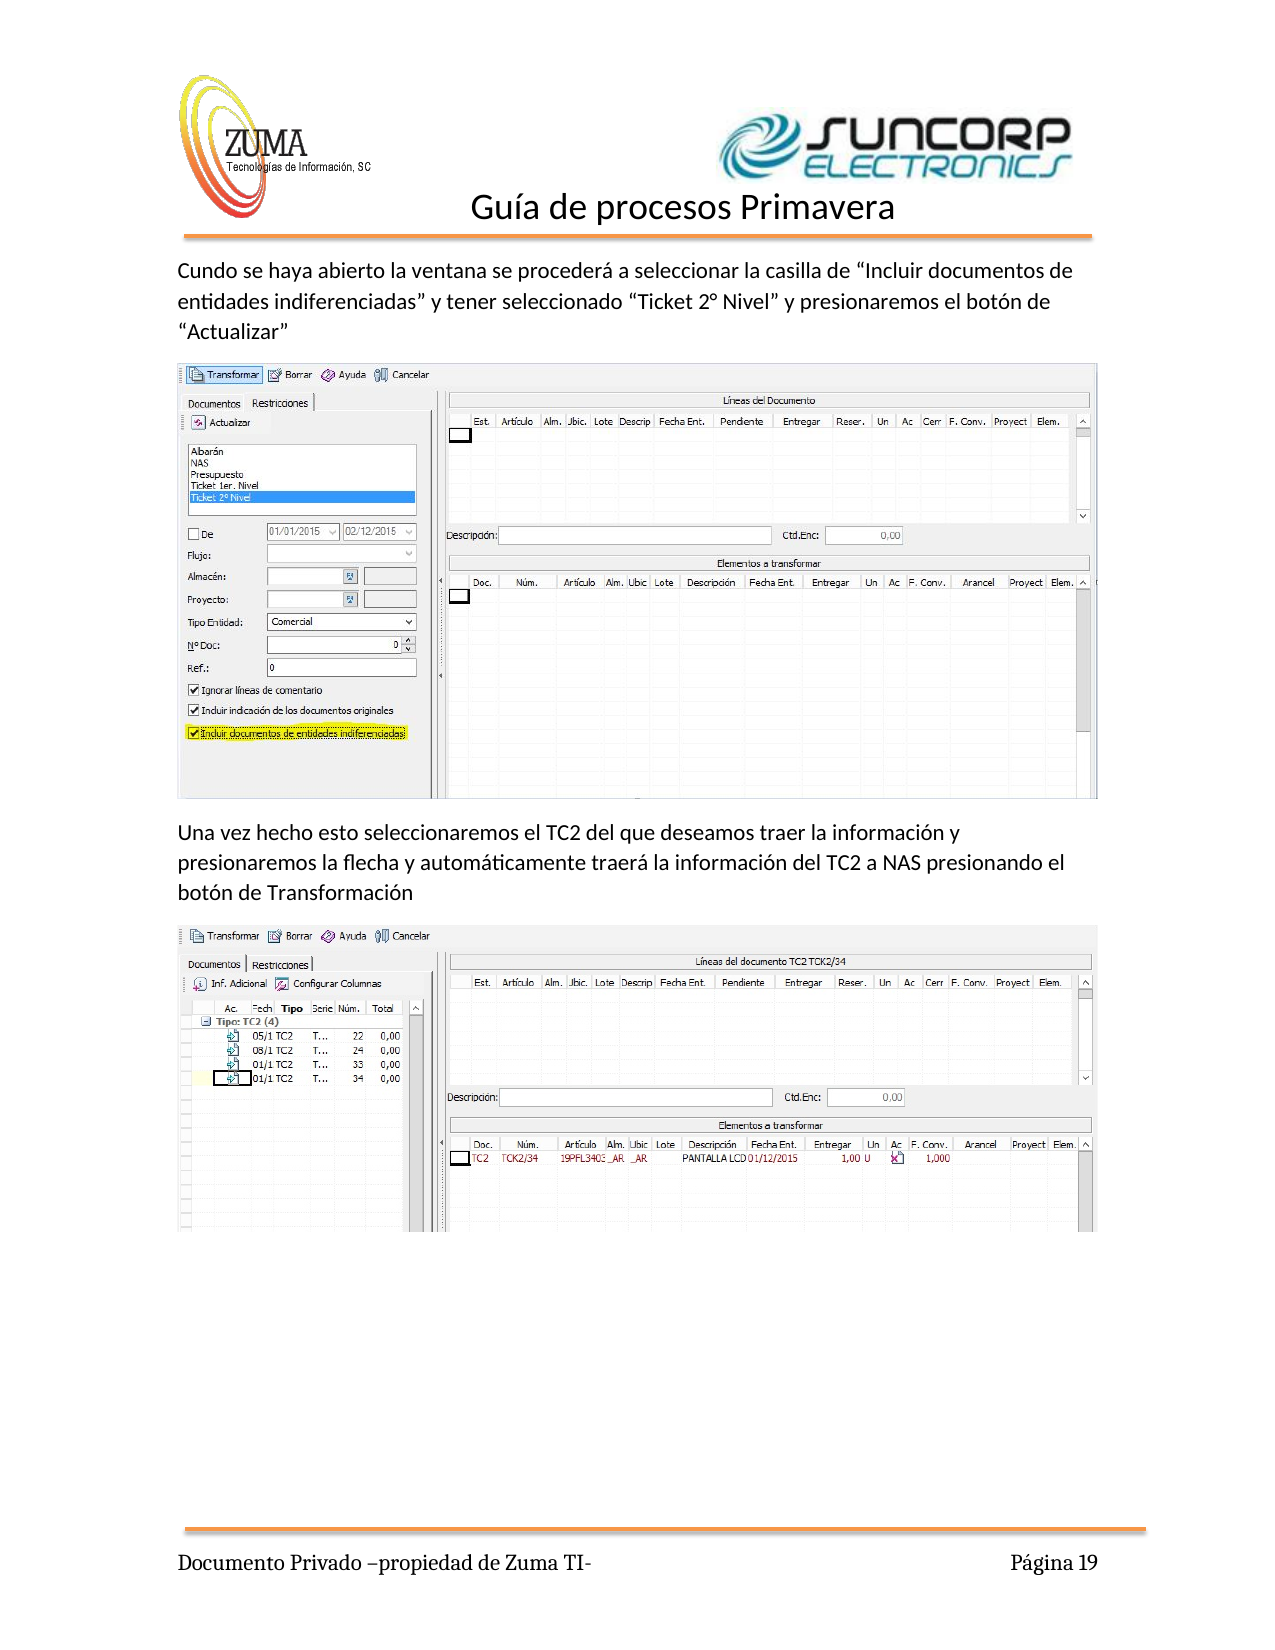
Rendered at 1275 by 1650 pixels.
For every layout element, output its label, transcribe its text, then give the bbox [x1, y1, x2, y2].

text Una vez hecho esto seleccionaremos el TC2 del que deseamos traer la información y presionaremos la flecha y automáticamente traerá la información del TC2 a NAS presionando el botón de Transformación [177, 818, 1098, 906]
picture [715, 107, 1074, 184]
text Cundo se haya abierto la ventana se procederá a seleccionar la casilla de “Incluir documentos de entidades indiferenciadas” y tener seleccionado “Ticket 2° Nivel” y presionaremos el botón de “Actualizar” [177, 257, 1098, 345]
picture [177, 363, 1098, 799]
picture [177, 925, 1098, 1232]
picture [177, 73, 372, 220]
